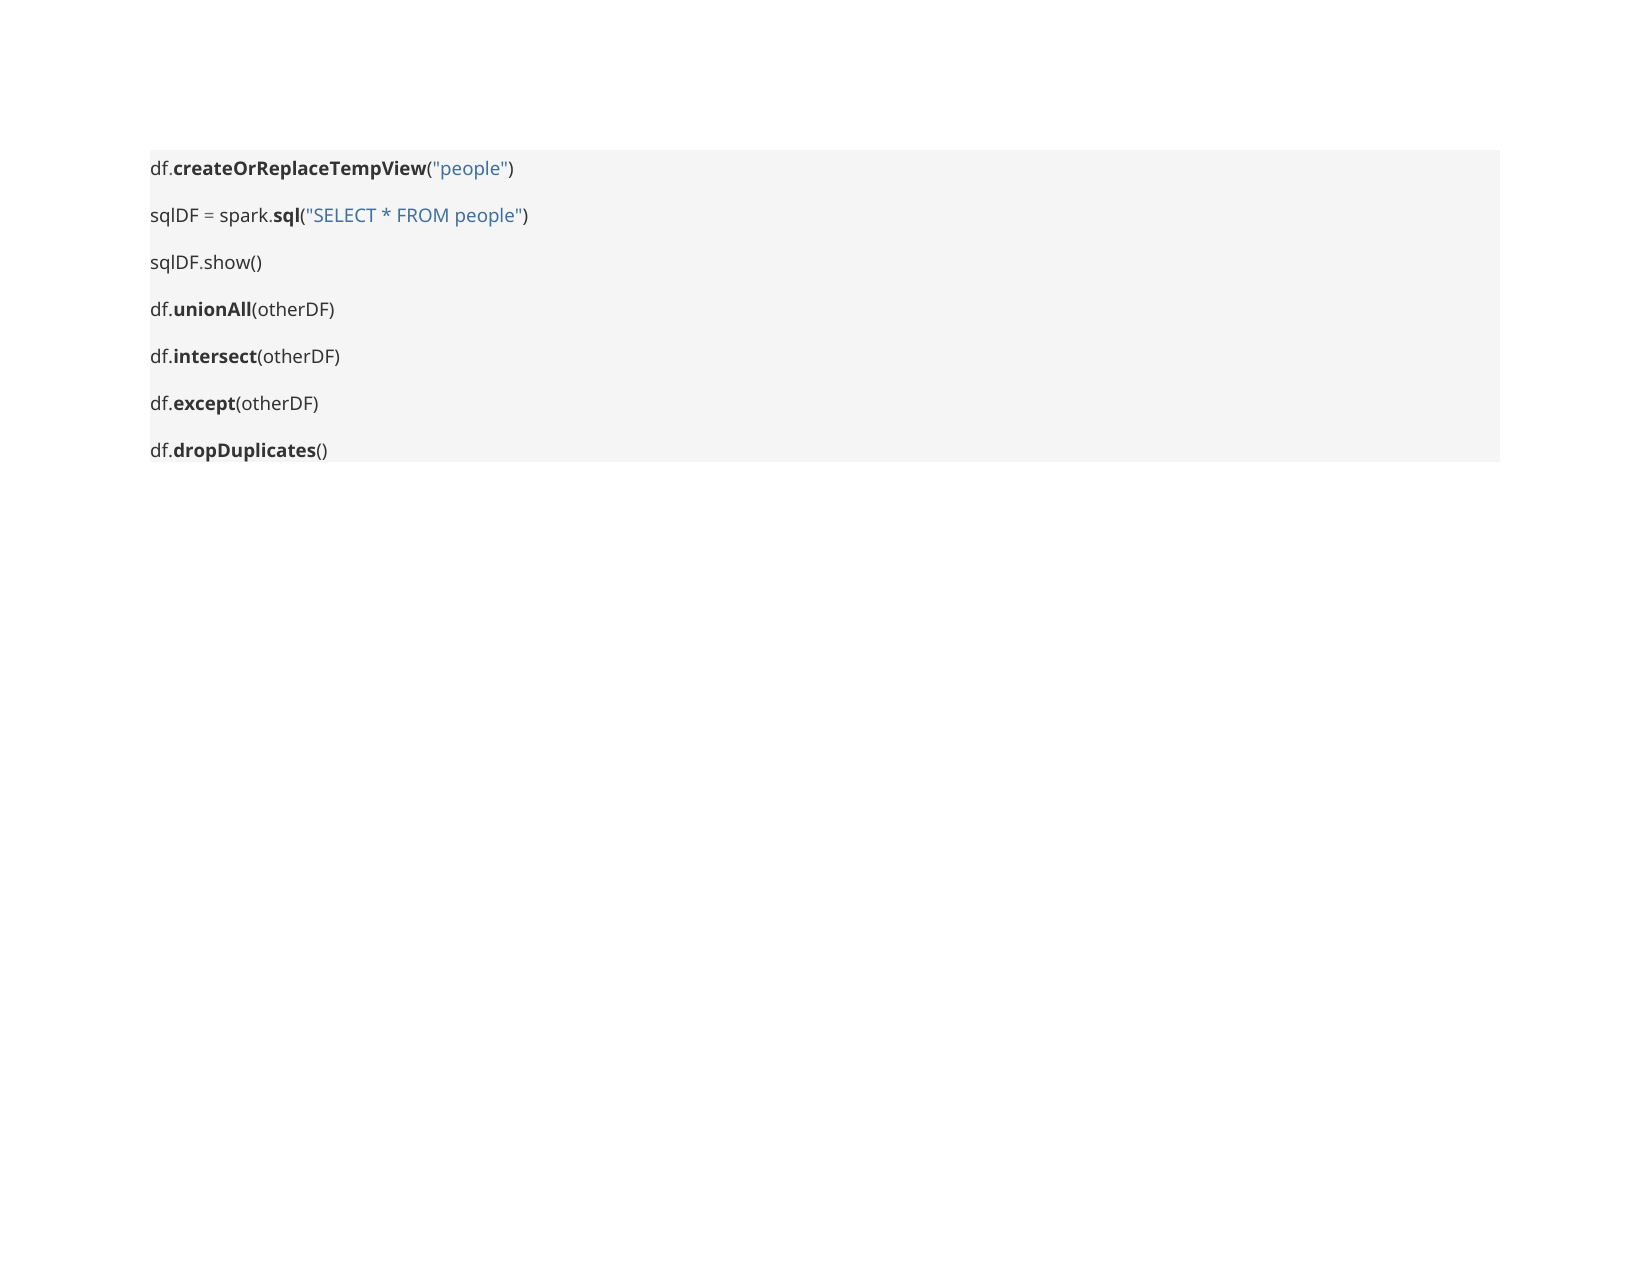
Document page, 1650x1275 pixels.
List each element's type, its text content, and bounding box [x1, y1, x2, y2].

text df.createOrReplaceTempView("people") [150, 150, 1500, 181]
text df.except(otherDF) [150, 384, 1500, 416]
text sqlDF = spark.sql("SELECT * FROM people") [150, 197, 1500, 228]
text df.dropDuplicates() [150, 431, 1500, 462]
text df.unionAll(otherDF) [150, 291, 1500, 322]
text df.intersect(otherDF) [150, 337, 1500, 369]
text sqlDF.show() [150, 244, 1500, 275]
